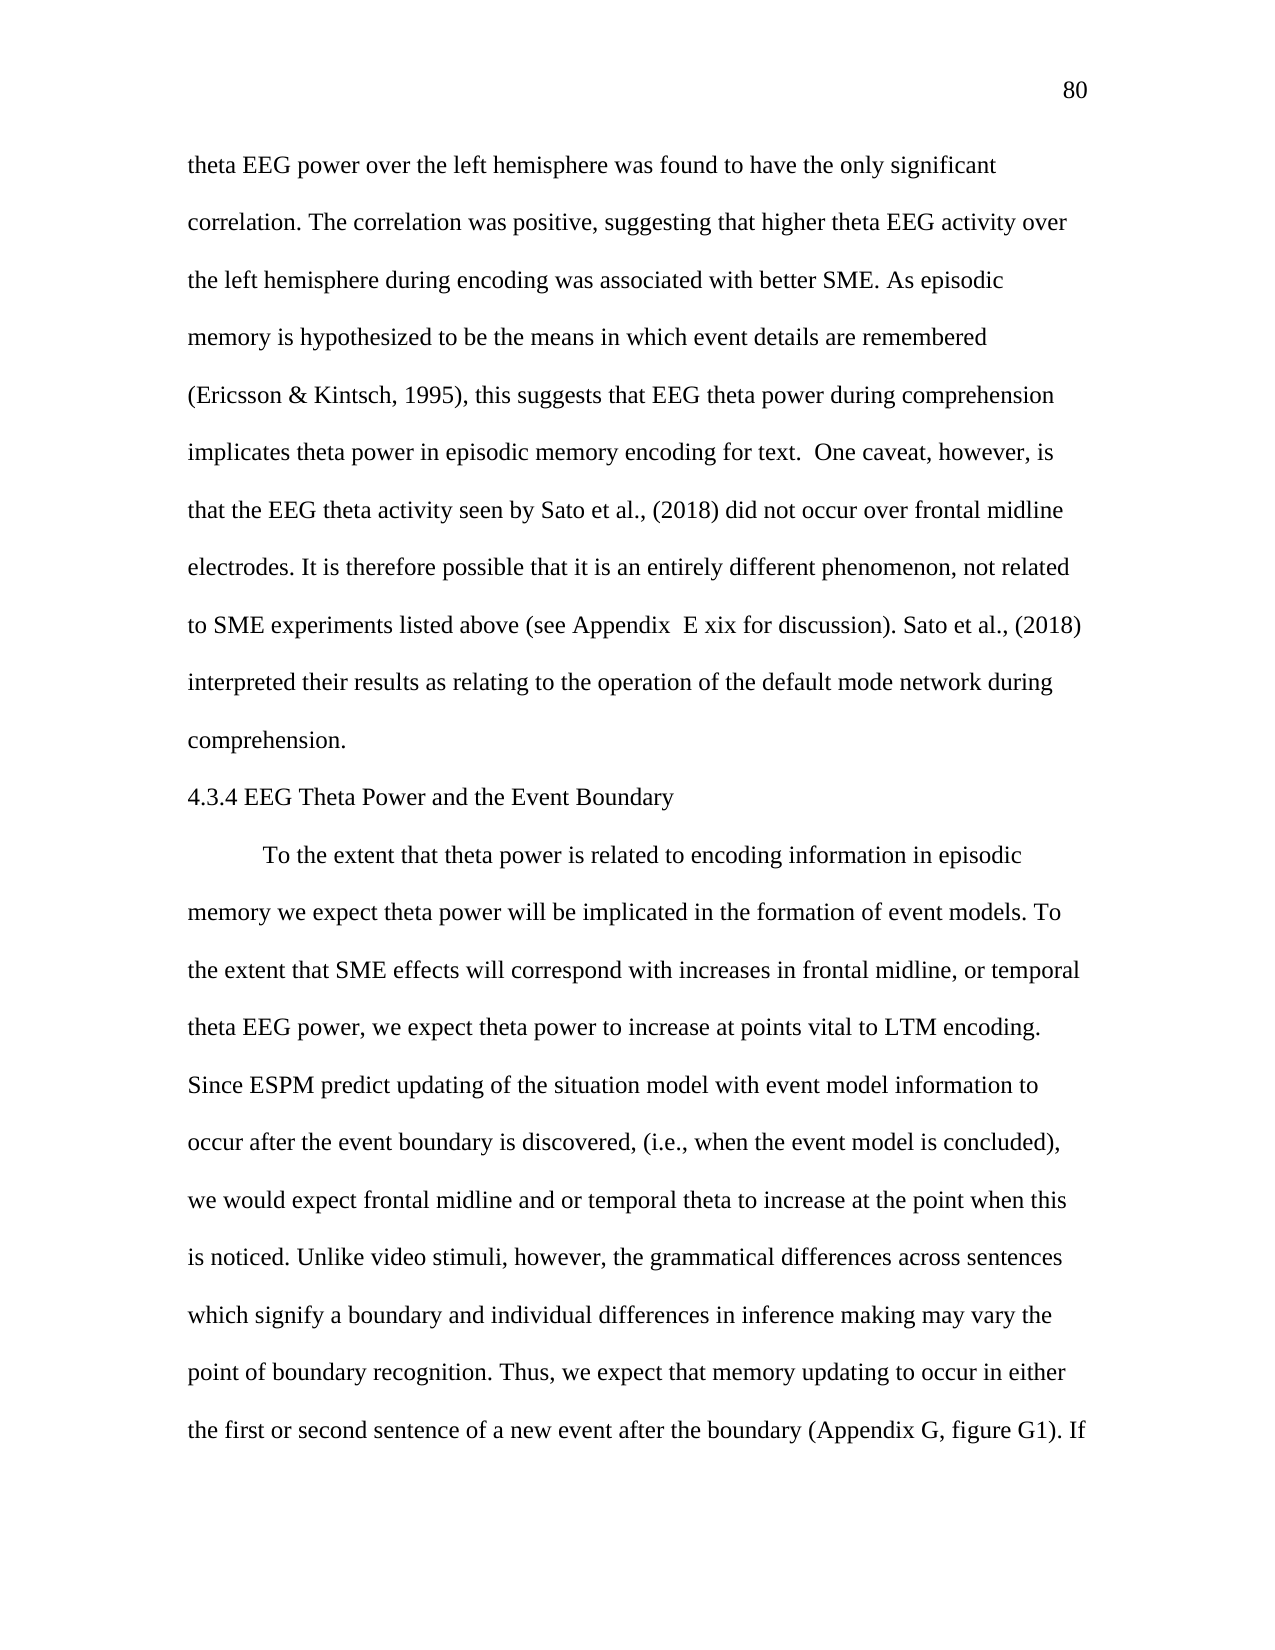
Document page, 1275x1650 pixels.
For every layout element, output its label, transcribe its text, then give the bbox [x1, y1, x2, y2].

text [187, 150, 1087, 754]
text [187, 840, 1087, 1444]
subtitle 4.3.4 EEG Theta Power and the Event Boundary [187, 782, 1087, 811]
